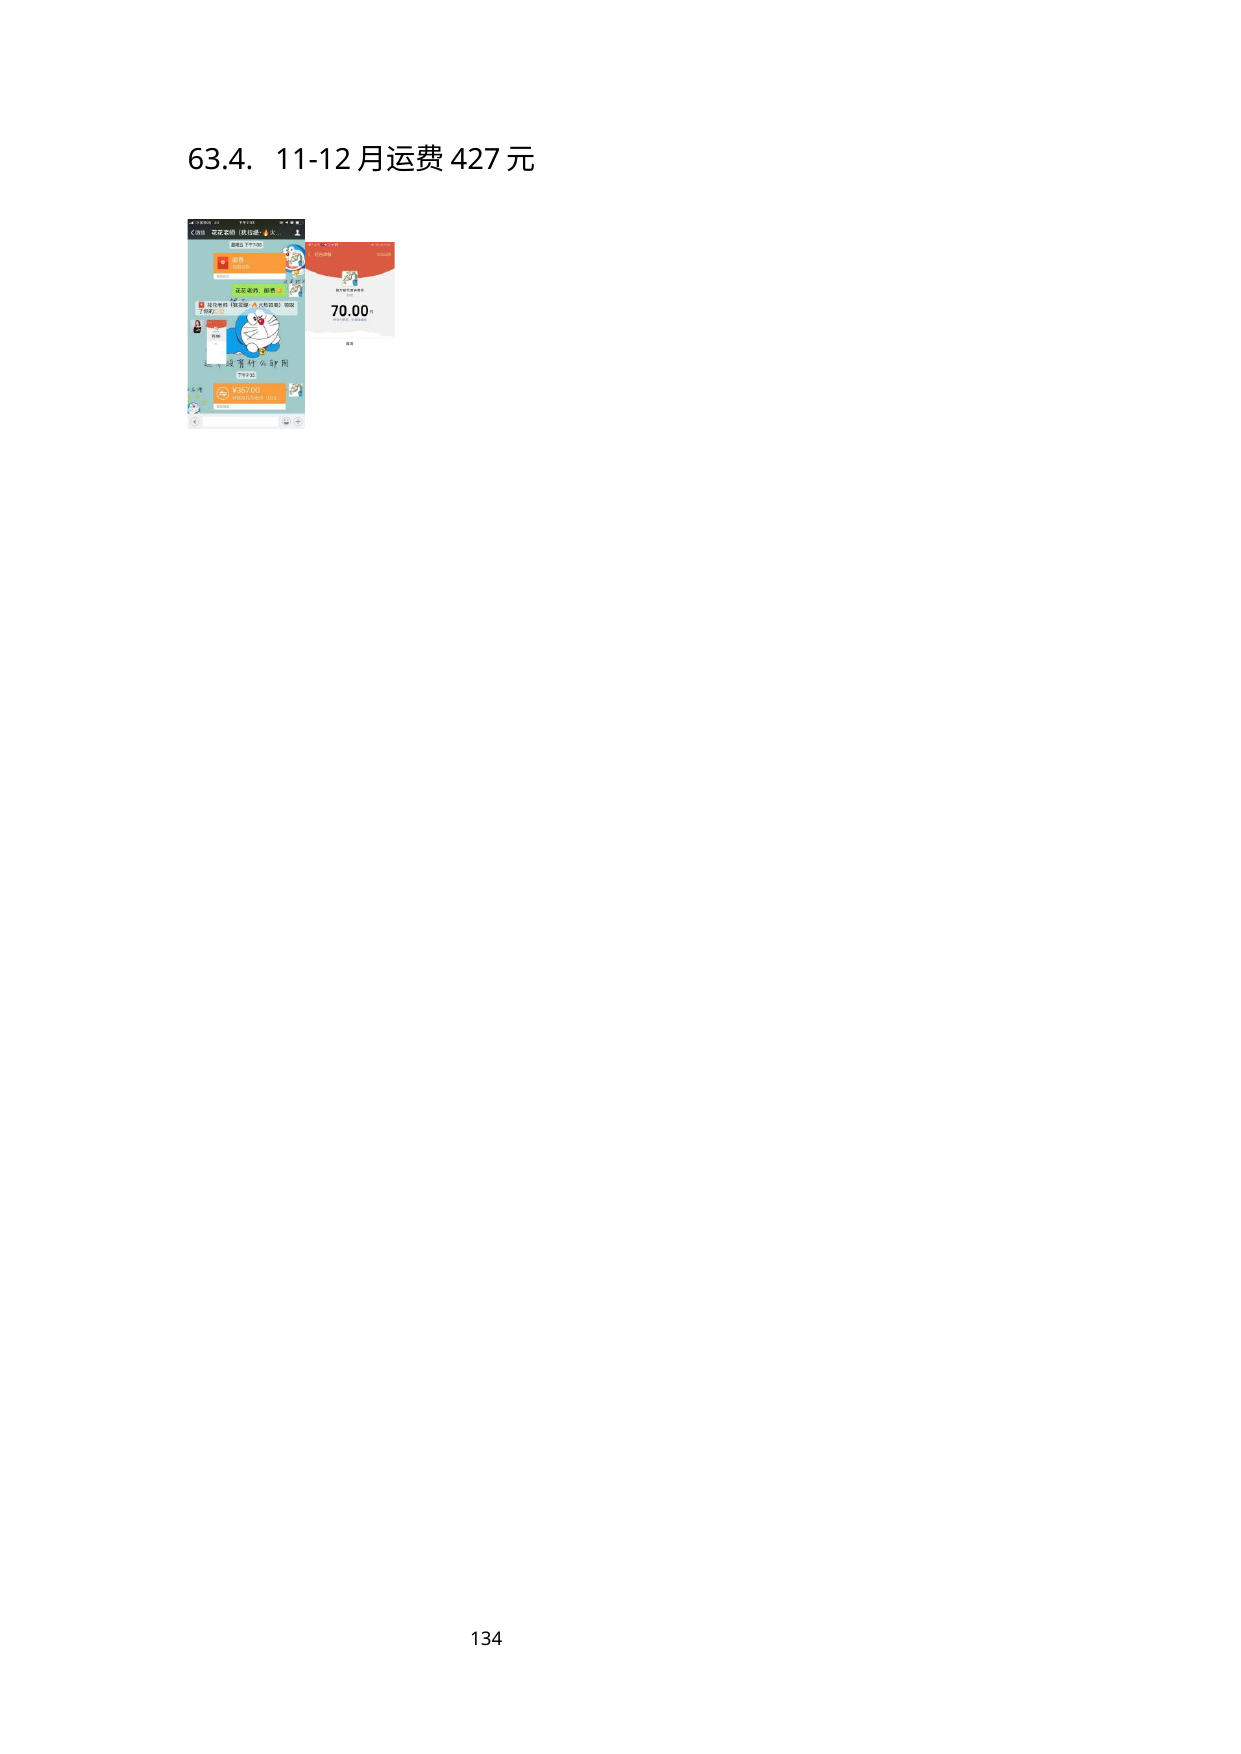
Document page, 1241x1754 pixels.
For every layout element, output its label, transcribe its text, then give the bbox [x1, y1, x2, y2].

picture [187, 219, 395, 429]
subtitle 11-12月运费427元 [187, 124, 1053, 189]
